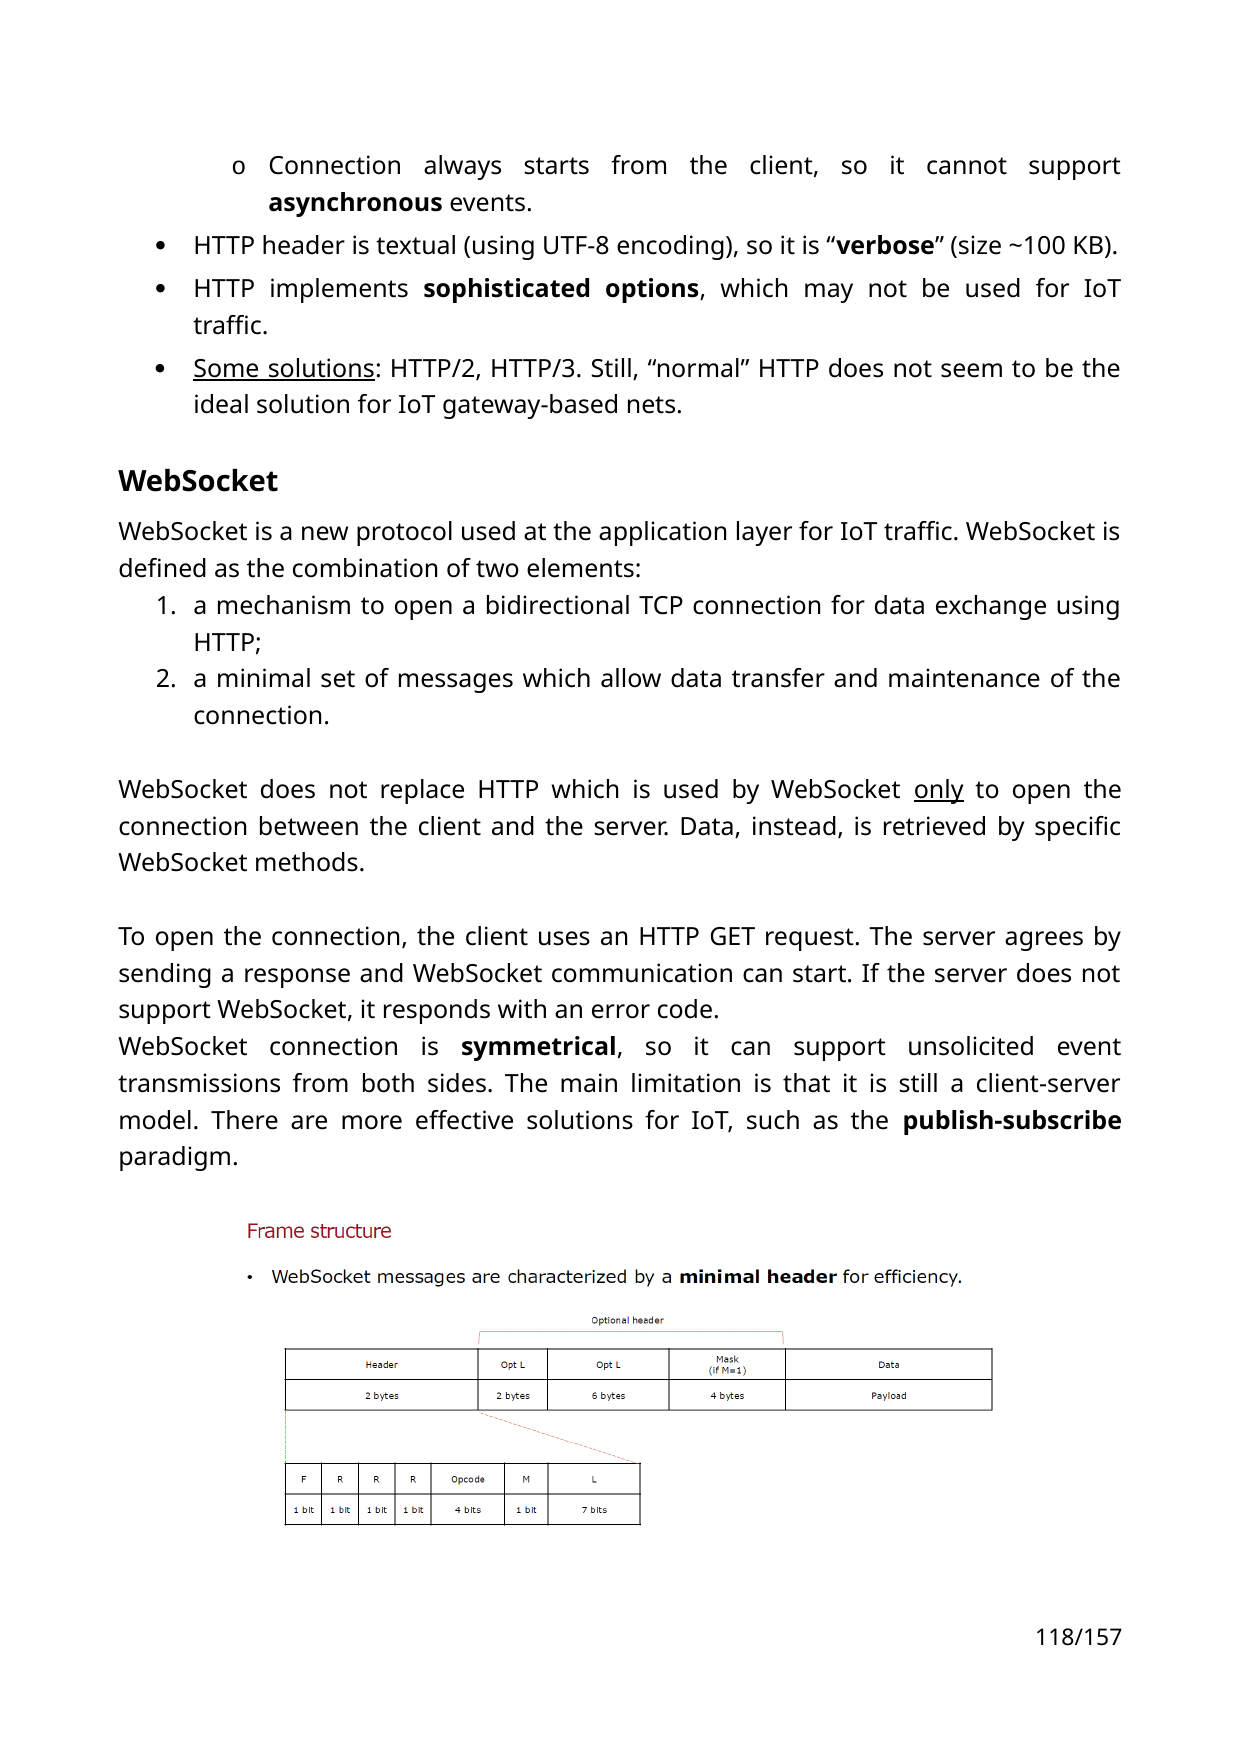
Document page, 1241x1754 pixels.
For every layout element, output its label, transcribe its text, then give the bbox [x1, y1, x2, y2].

picture [232, 1212, 1008, 1541]
text WebSocket is a new protocol used at the application layer for IoT traffic. WebSocket is defined as the combination of two elements: [118, 514, 1122, 585]
list Some solutions: HTTP/2, HTTP/3. Still, “normal” HTTP does not seem to be the ideal solution for IoT gateway-based nets. [156, 350, 1122, 421]
text To open the connection, the client uses an HTTP GET request. The server agrees by sending a response and WebSocket communication can start. If the server does not support WebSocket, it responds with an error code. [118, 918, 1122, 1026]
text WebSocket does not replace HTTP which is used by WebSocket only to open the connection between the client and the server. Data, instead, is retrieved by specific WebSocket methods. [118, 771, 1122, 879]
list HTTP implements sophisticated options, which may not be used for IoT traffic. [156, 271, 1122, 341]
text WebSocket connection is symmetrical, so it can support unsolicited event transmissions from both sides. The main limitation is that it is still a client-server model. There are more effective solutions for IoT, such as the publish-subscribe paradigm. [118, 1029, 1122, 1173]
text WebSocket [118, 461, 1122, 500]
list HTTP header is textual (using UTF-8 encoding), so it is “verbose” (size ~100 KB). [156, 228, 1122, 262]
list a minimal set of messages which allow data transfer and maintenance of the connection. [156, 661, 1122, 732]
list Connection always starts from the client, so it cannot support asynchronous events. [231, 148, 1122, 219]
list a mechanism to open a bidirectional TCP connection for data exchange using HTTP; [156, 587, 1122, 658]
